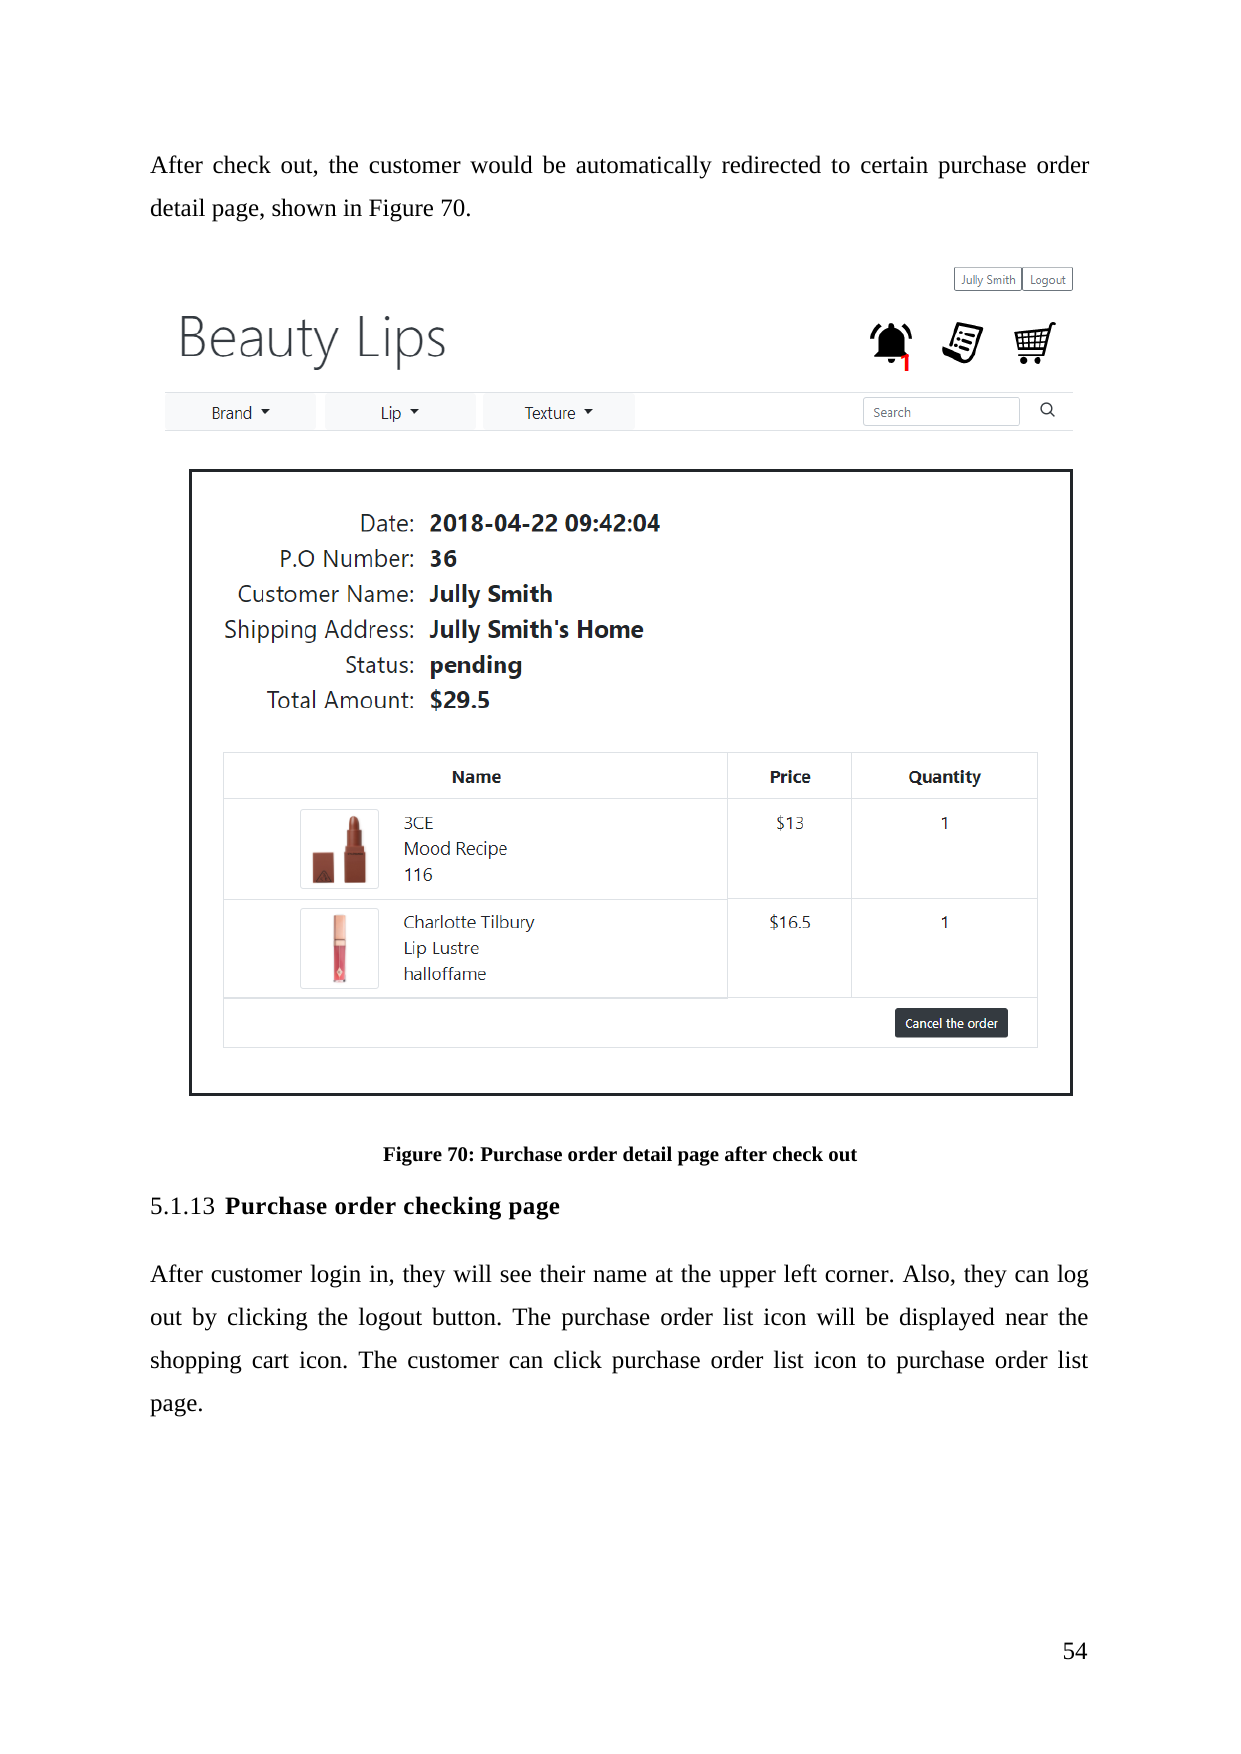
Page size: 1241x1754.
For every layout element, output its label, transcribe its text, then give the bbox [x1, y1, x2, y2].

subtitle Purchase order checking page [150, 1191, 1090, 1220]
text After customer login in, they will see their name at the upper left corner. Also, they can log out by clicking the logout button. The purchase order list icon will be displayed near the shopping cart icon. The customer can click purchase order list icon to purchase order list page. [150, 1259, 1090, 1417]
text Figure 70: Purchase order detail page after check out [150, 1142, 1090, 1166]
picture [150, 261, 1094, 1103]
text After check out, the customer would be automatically redirected to certain purchase order detail page, shown in Figure 70. [150, 150, 1090, 222]
